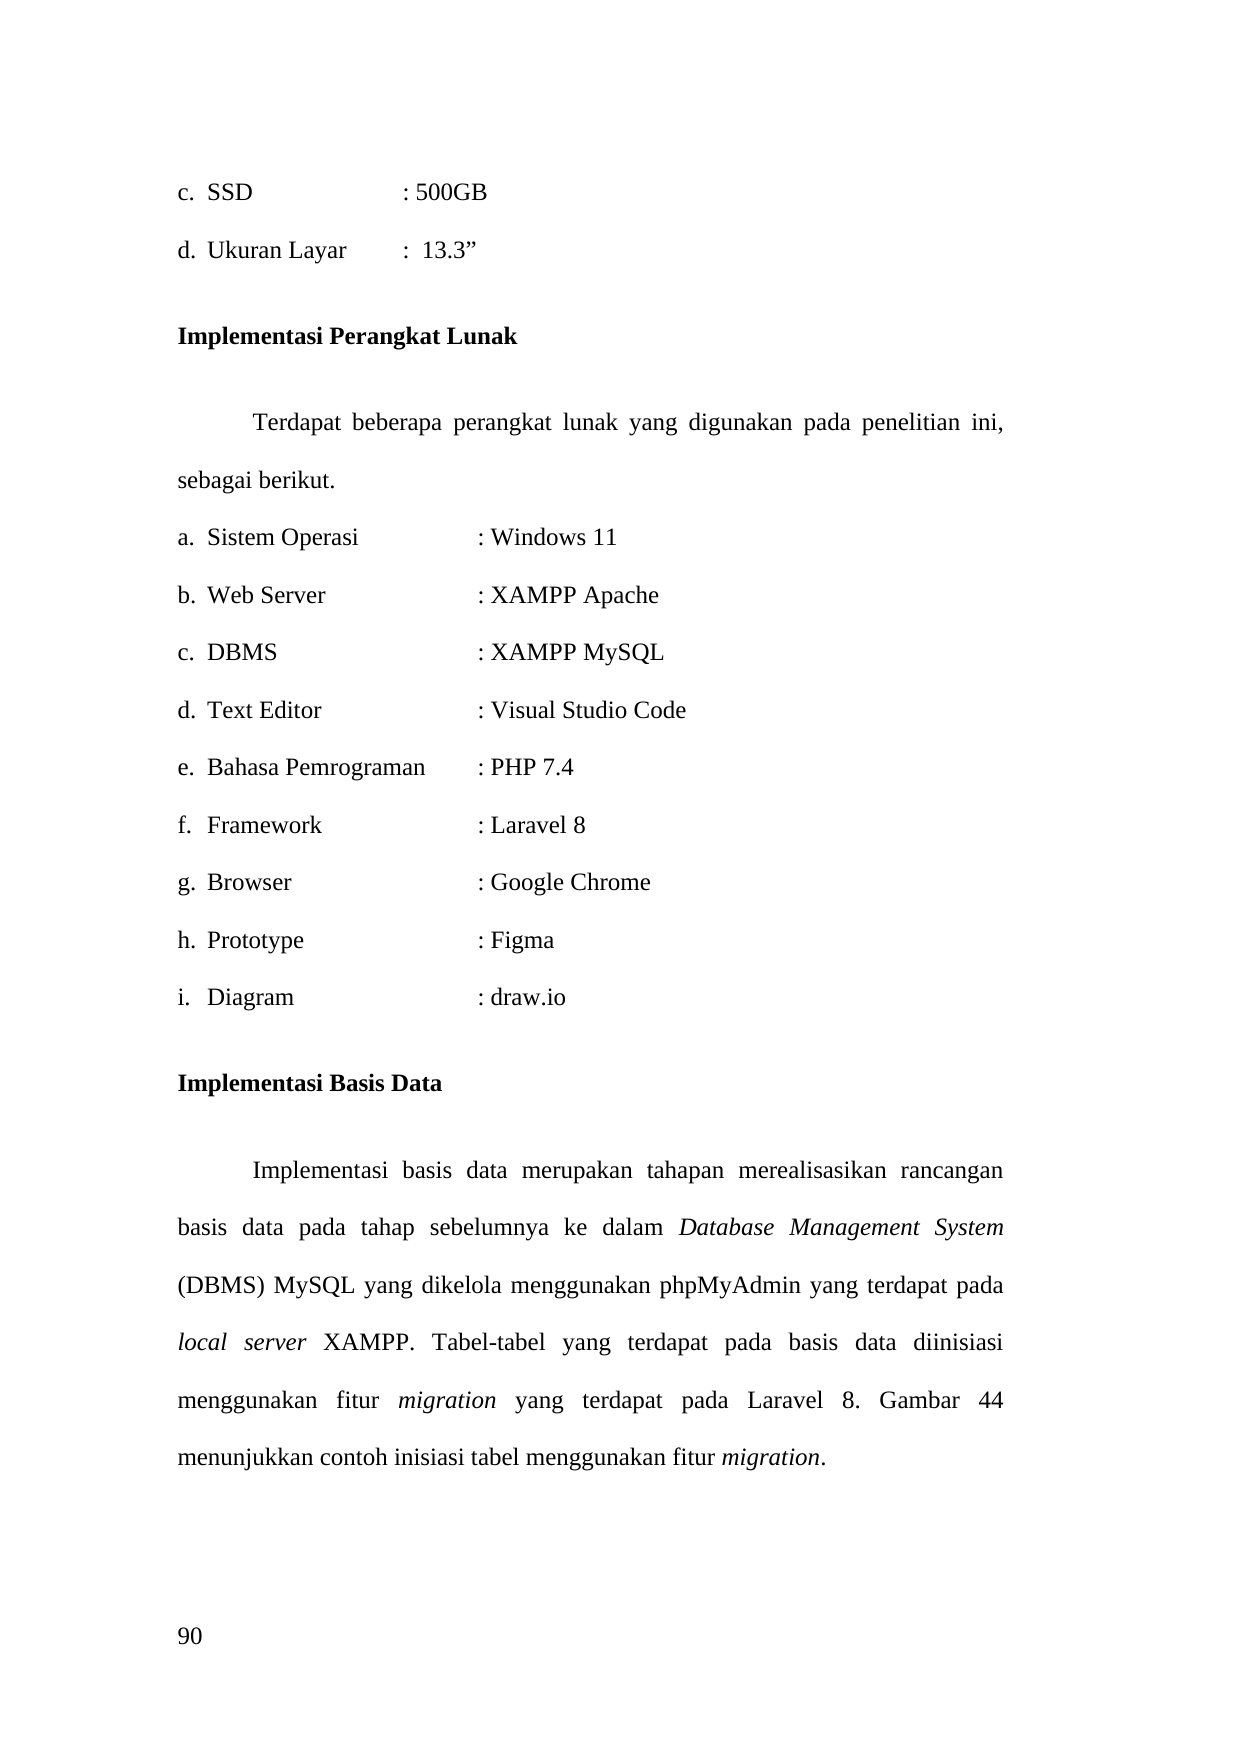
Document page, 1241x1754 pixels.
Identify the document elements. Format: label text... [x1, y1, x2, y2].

list Framework : Laravel 8 [177, 810, 1004, 838]
list SSD : 500GB [177, 177, 1004, 206]
text Terdapat beberapa perangkat lunak yang digunakan pada penelitian ini, sebagai berikut. [177, 407, 1004, 493]
list Bahasa Pemrograman : PHP 7.4 [177, 752, 1004, 781]
text Implementasi Basis Data [177, 1068, 1004, 1097]
list Ukuran Layar : 13.3” [177, 235, 1004, 263]
list Text Editor : Visual Studio Code [177, 695, 1004, 723]
list Diagram : draw.io [177, 982, 1004, 1011]
list Prototype : Figma [177, 925, 1004, 953]
text Implementasi basis data merupakan tahapan merealisasikan rancangan basis data pada tahap sebelumnya ke dalam Database Management System (DBMS) MySQL yang dikelola menggunakan phpMyAdmin yang terdapat pada local server XAMPP. Tabel-tabel yang terdapat pada basis data diinisiasi menggunakan fitur migration yang terdapat pada Laravel 8. Gambar 44 menunjukkan contoh inisiasi tabel menggunakan fitur migration. [177, 1155, 1004, 1471]
list Browser : Google Chrome [177, 867, 1004, 896]
text Implementasi Perangkat Lunak [177, 321, 1004, 350]
list DBMS : XAMPP MySQL [177, 637, 1004, 666]
list Web Server : XAMPP Apache [177, 580, 1004, 608]
list Sistem Operasi : Windows 11 [177, 522, 1004, 551]
